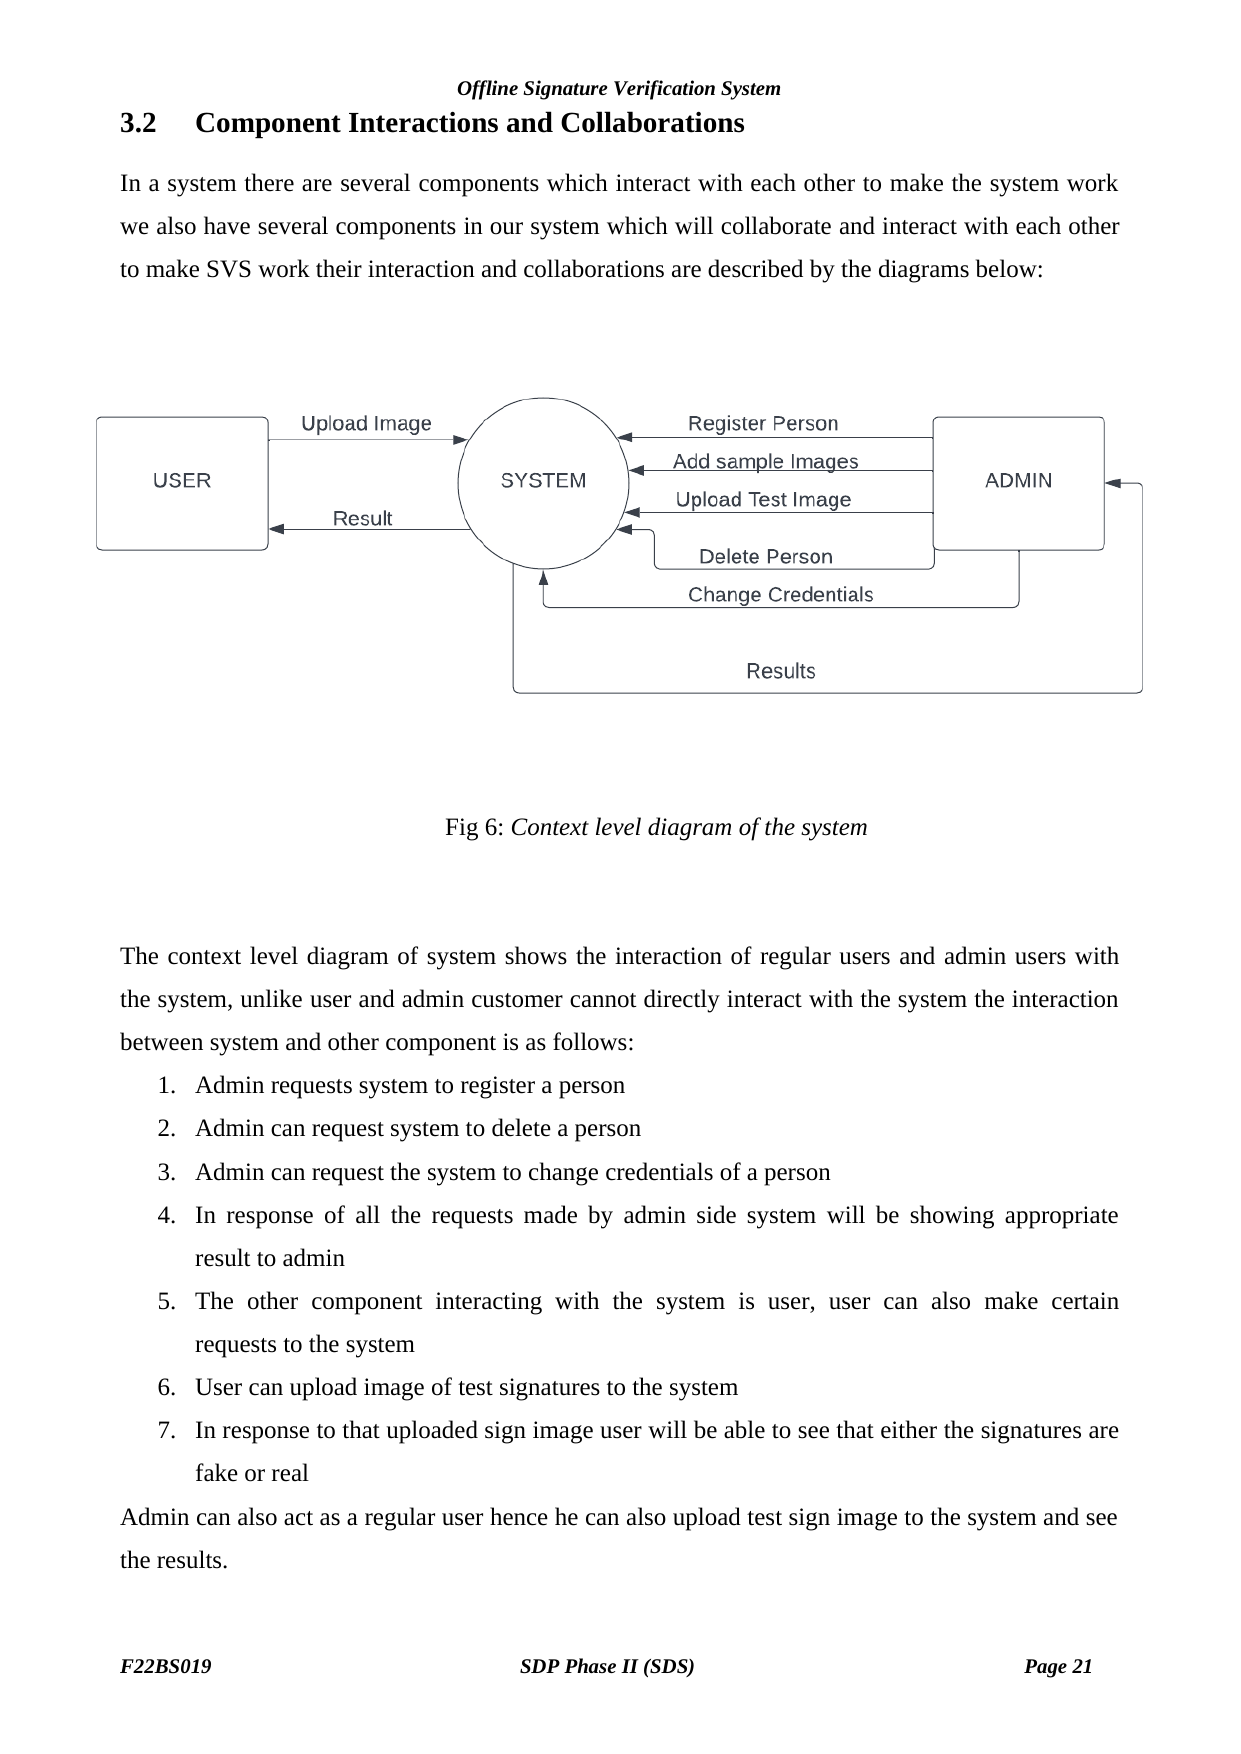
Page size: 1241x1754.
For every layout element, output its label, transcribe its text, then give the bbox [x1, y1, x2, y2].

list User can upload image of test signatures to the system [157, 1372, 1120, 1401]
text In a system there are several components which interact with each other to make the system work we also have several components in our system which will collaborate and interact with each other to make SVS work their interaction and collaborations are described by the diagrams below: [120, 168, 1120, 283]
text Admin can also act as a regular user hence he can also upload test sign image to the system and see the results. [120, 1502, 1120, 1573]
list Admin requests system to register a person [157, 1070, 1120, 1099]
list Admin can request system to delete a person [157, 1113, 1120, 1142]
text The context level diagram of system shows the interaction of regular users and admin users with the system, unlike user and admin customer cannot directly interact with the system the interaction between system and other component is as follows: [120, 941, 1120, 1056]
list The other component interacting with the system is user, user can also make certain requests to the system [157, 1286, 1120, 1358]
list Admin can request the system to change credentials of a person [157, 1157, 1120, 1185]
list In response of all the requests made by admin side system will be showing appropriate result to admin [157, 1200, 1120, 1272]
list In response to that uploaded sign image user will be able to see that either the signatures are fake or real [157, 1415, 1120, 1487]
picture [58, 359, 1181, 740]
text Fig 6: Context level diagram of the system [120, 812, 1120, 840]
subtitle Component Interactions and Collaborations [120, 105, 1120, 138]
